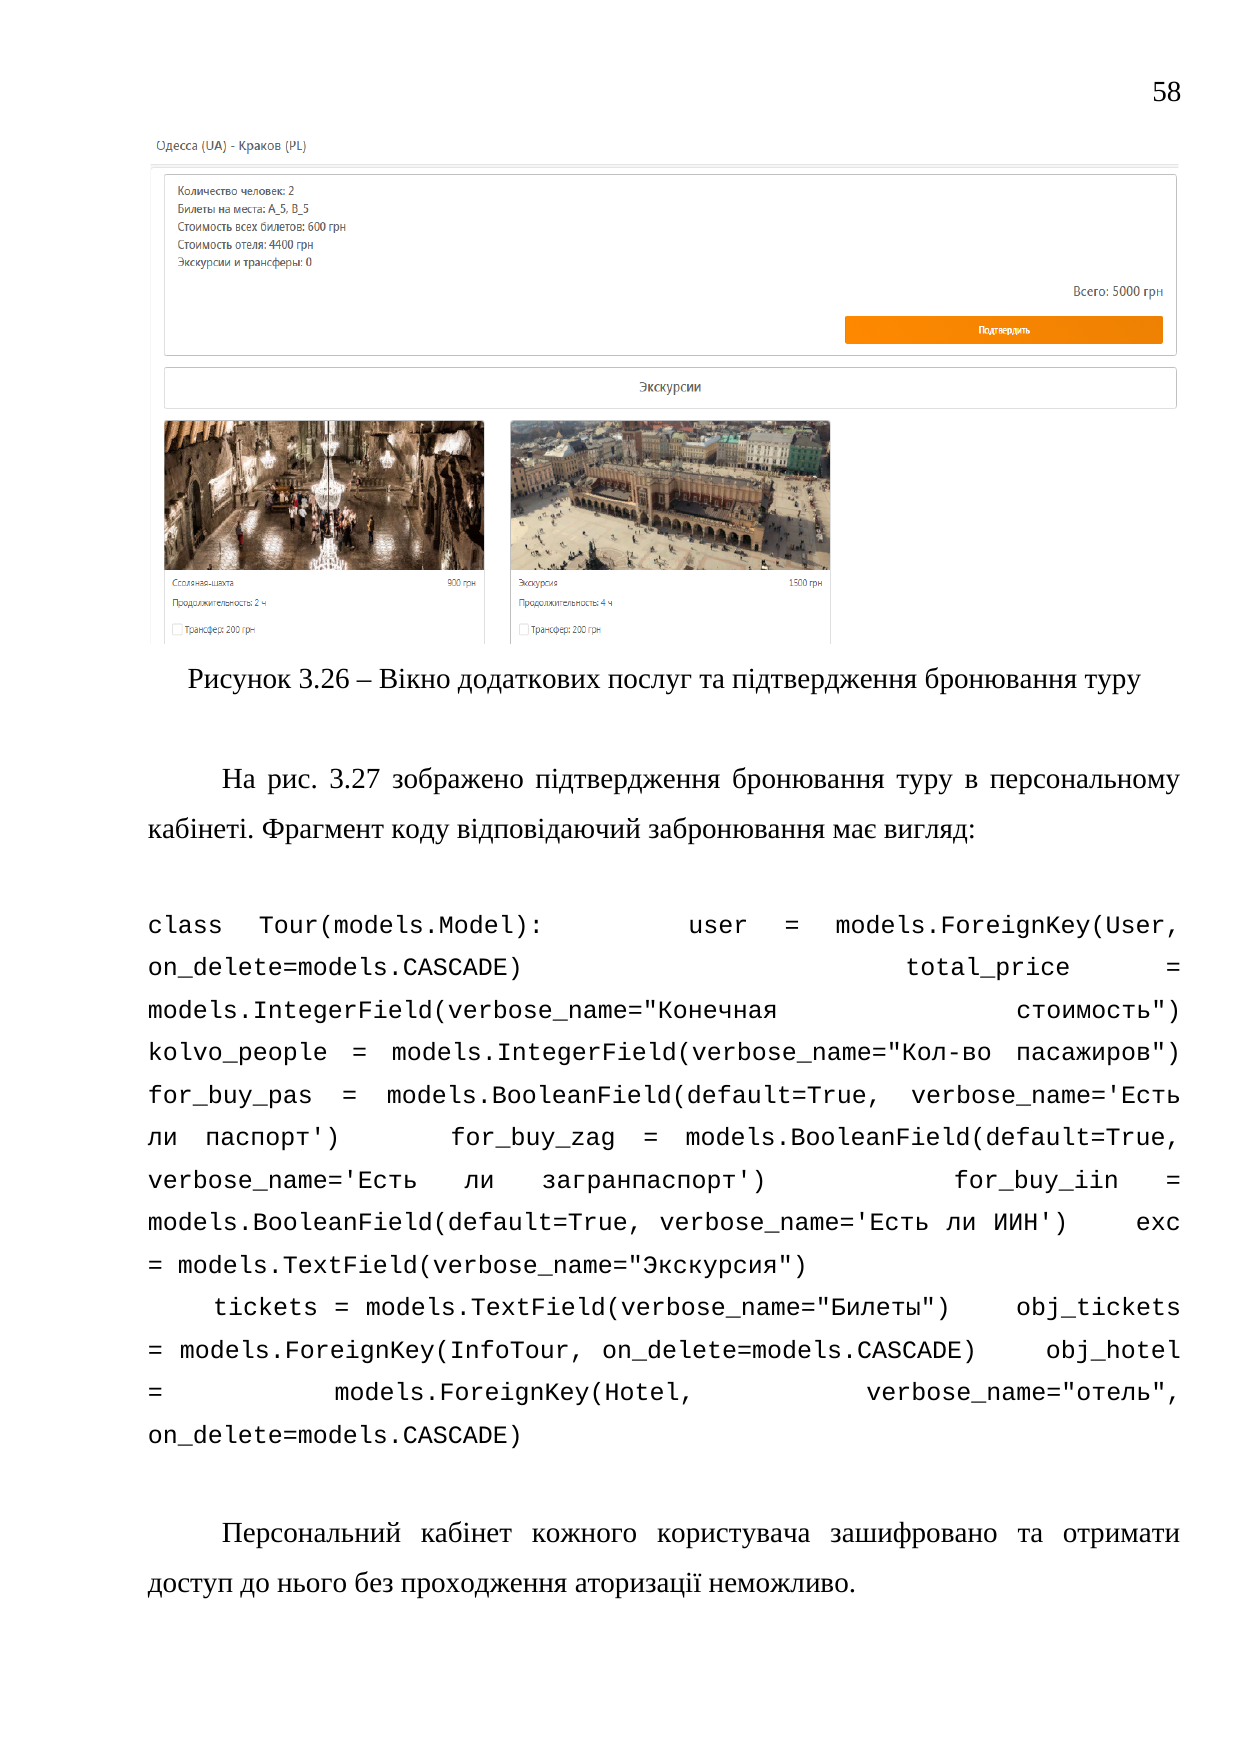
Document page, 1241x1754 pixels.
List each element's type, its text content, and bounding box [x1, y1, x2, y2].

text Рисунок 3.26 – Вікно додаткових послуг та підтвердження бронювання туру [148, 661, 1181, 694]
picture [150, 141, 1179, 644]
text tickets = models.TextField(verbose_name="Билеты") obj_tickets = models.ForeignKey(InfoTour, on_delete=models.CASCADE) obj_hotel = models.ForeignKey(Hotel, verbose_name="отель", on_delete=models.CASCADE) [148, 1295, 1181, 1451]
text Персональний кабінет кожного користувача зашифровано та отримати доступ до нього без проходження аторизації неможливо. [148, 1515, 1181, 1599]
text class Tour(models.Model): user = models.ForeignKey(User, on_delete=models.CASCADE) total_price = models.IntegerField(verbose_name="Конечная стоимость") kolvo_people = models.IntegerField(verbose_name="Кол-во пасажиров") for_buy_pas = models.BooleanField(default=True, verbose_name='Есть ли паспорт') for_buy_zag = models.BooleanField(default=True, verbose_name='Есть ли загранпаспорт') for_buy_iin = models.BooleanField(default=True, verbose_name='Есть ли ИИН') exc = models.TextField(verbose_name="Экскурсия") [148, 912, 1181, 1281]
text На рис. 3.27 зображено підтвердження бронювання туру в персональному кабінеті. Фрагмент коду відповідаючий забронювання має вигляд: [148, 761, 1181, 845]
